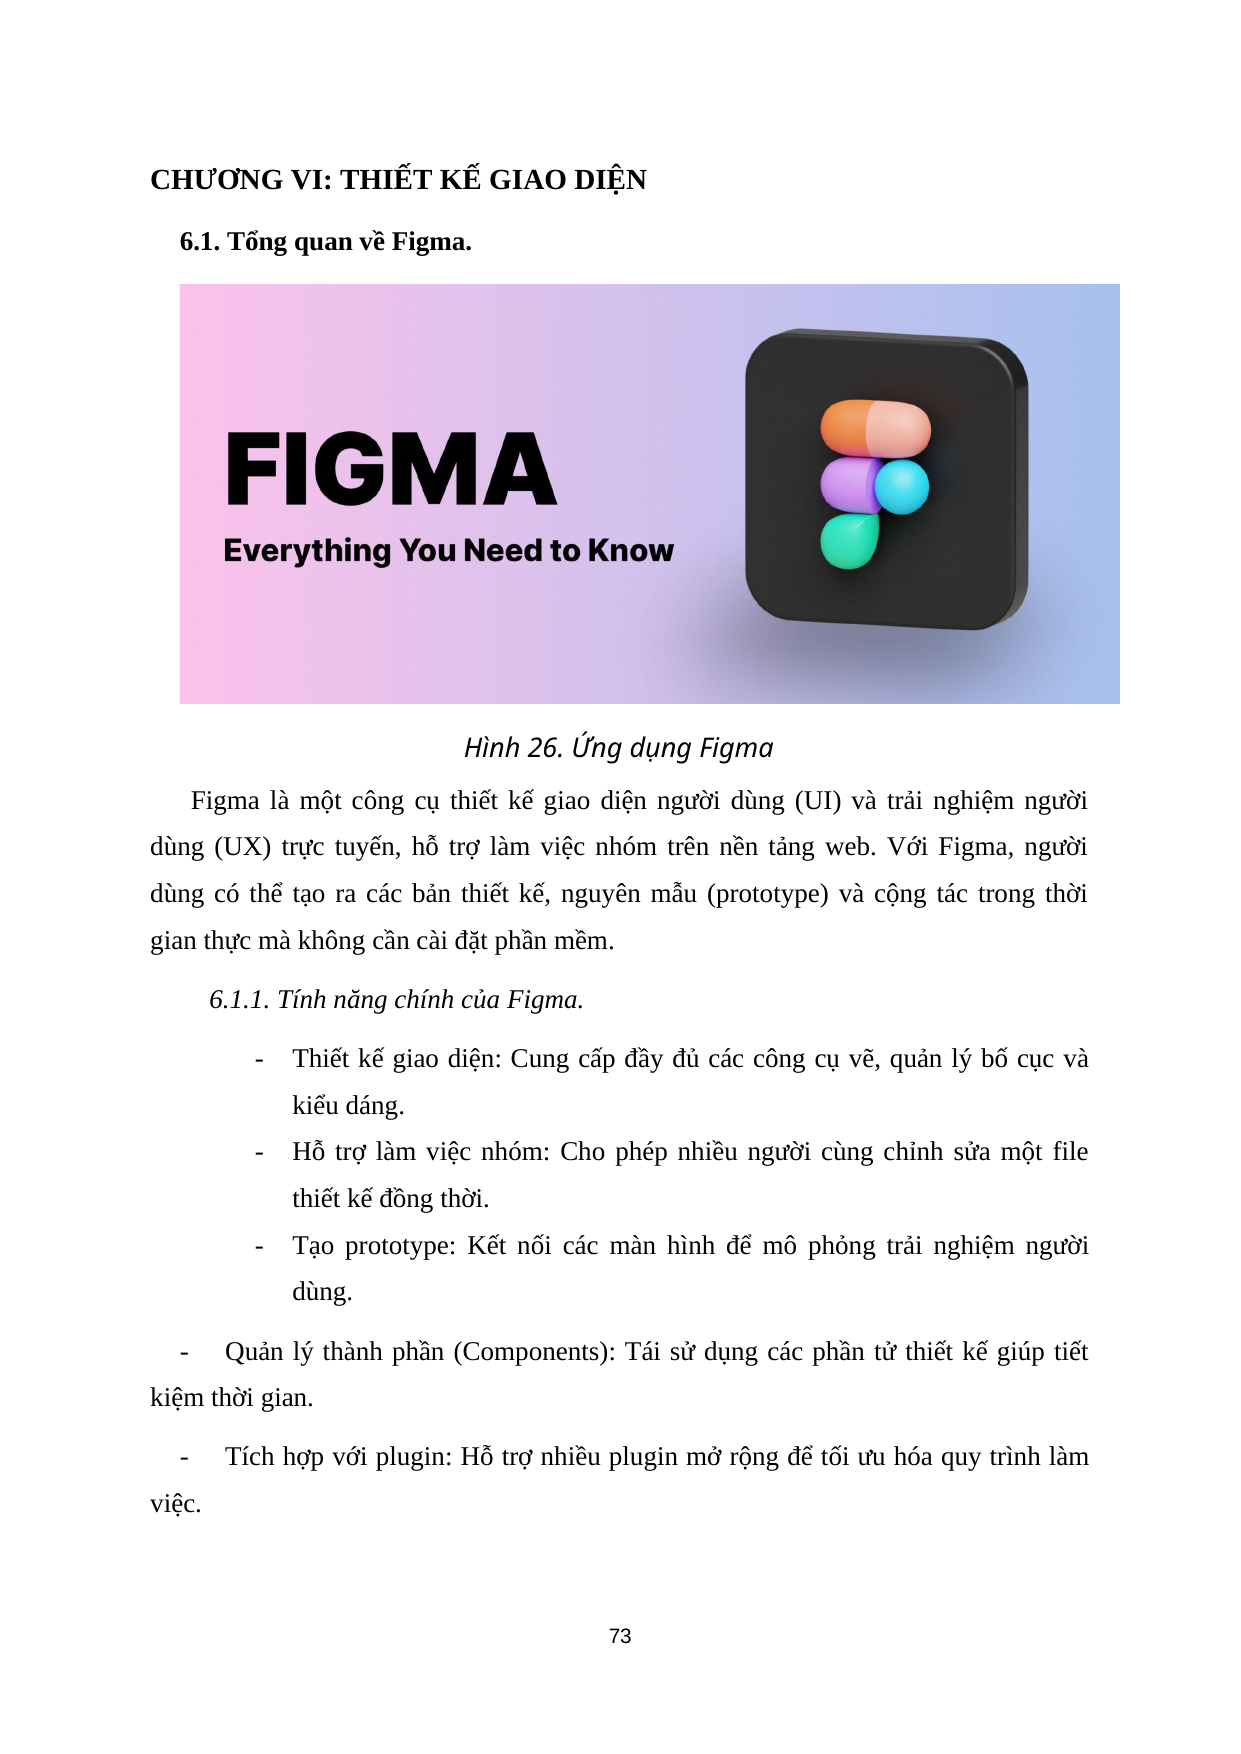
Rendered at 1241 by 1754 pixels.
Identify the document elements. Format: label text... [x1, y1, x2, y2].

text Hình 26. Ứng dụng Figma [150, 729, 1090, 766]
text 6.1.1. Tính năng chính của Figma. [150, 983, 1090, 1014]
text CHƯƠNG VI: THIẾT KẾ GIAO DIỆN [150, 162, 1090, 196]
picture [179, 284, 1120, 704]
list Hỗ trợ làm việc nhóm: Cho phép nhiều người cùng chỉnh sửa một file thiết kế đồng thời. [254, 1135, 1090, 1213]
list Tạo prototype: Kết nối các màn hình để mô phỏng trải nghiệm người dùng. [254, 1229, 1090, 1307]
list Thiết kế giao diện: Cung cấp đầy đủ các công cụ vẽ, quản lý bố cục và kiểu dáng. [254, 1042, 1090, 1120]
list Quản lý thành phần (Components): Tái sử dụng các phần tử thiết kế giúp tiết kiệm thời gian. [150, 1334, 1090, 1412]
text 6.1. Tổng quan về Figma. [150, 225, 1090, 256]
list Tích hợp với plugin: Hỗ trợ nhiều plugin mở rộng để tối ưu hóa quy trình làm việc. [150, 1440, 1090, 1518]
text Figma là một công cụ thiết kế giao diện người dùng (UI) và trải nghiệm người dùng (UX) trực tuyến, hỗ trợ làm việc nhóm trên nền tảng web. Với Figma, người dùng có thể tạo ra các bản thiết kế, nguyên mẫu (prototype) và cộng tác trong thời gian thực mà không cần cài đặt phần mềm. [150, 784, 1090, 955]
